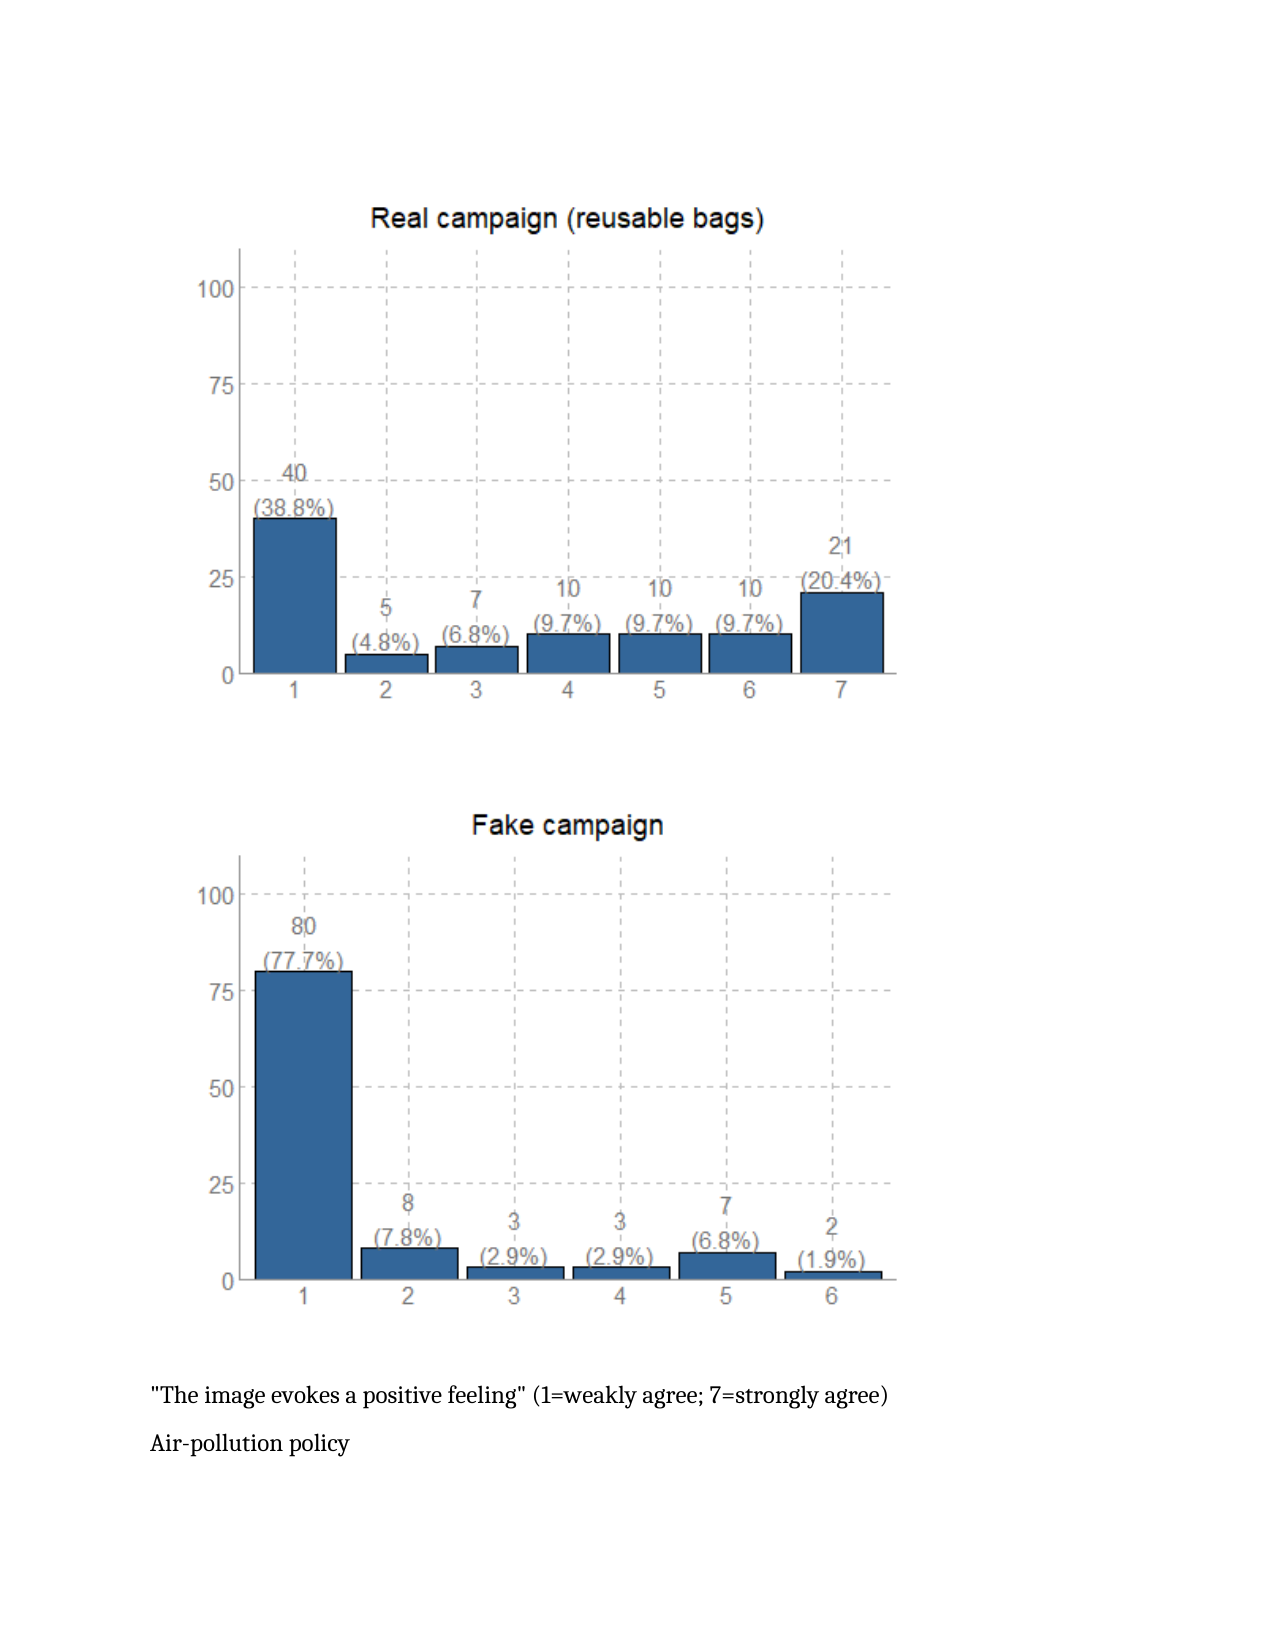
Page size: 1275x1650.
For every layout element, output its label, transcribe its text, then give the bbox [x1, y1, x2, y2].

text "The image evokes a positive feeling" (1=weakly agree; 7=strongly agree) [150, 1381, 1125, 1410]
picture [168, 150, 927, 1363]
text Air-pollution policy [150, 1429, 1125, 1458]
